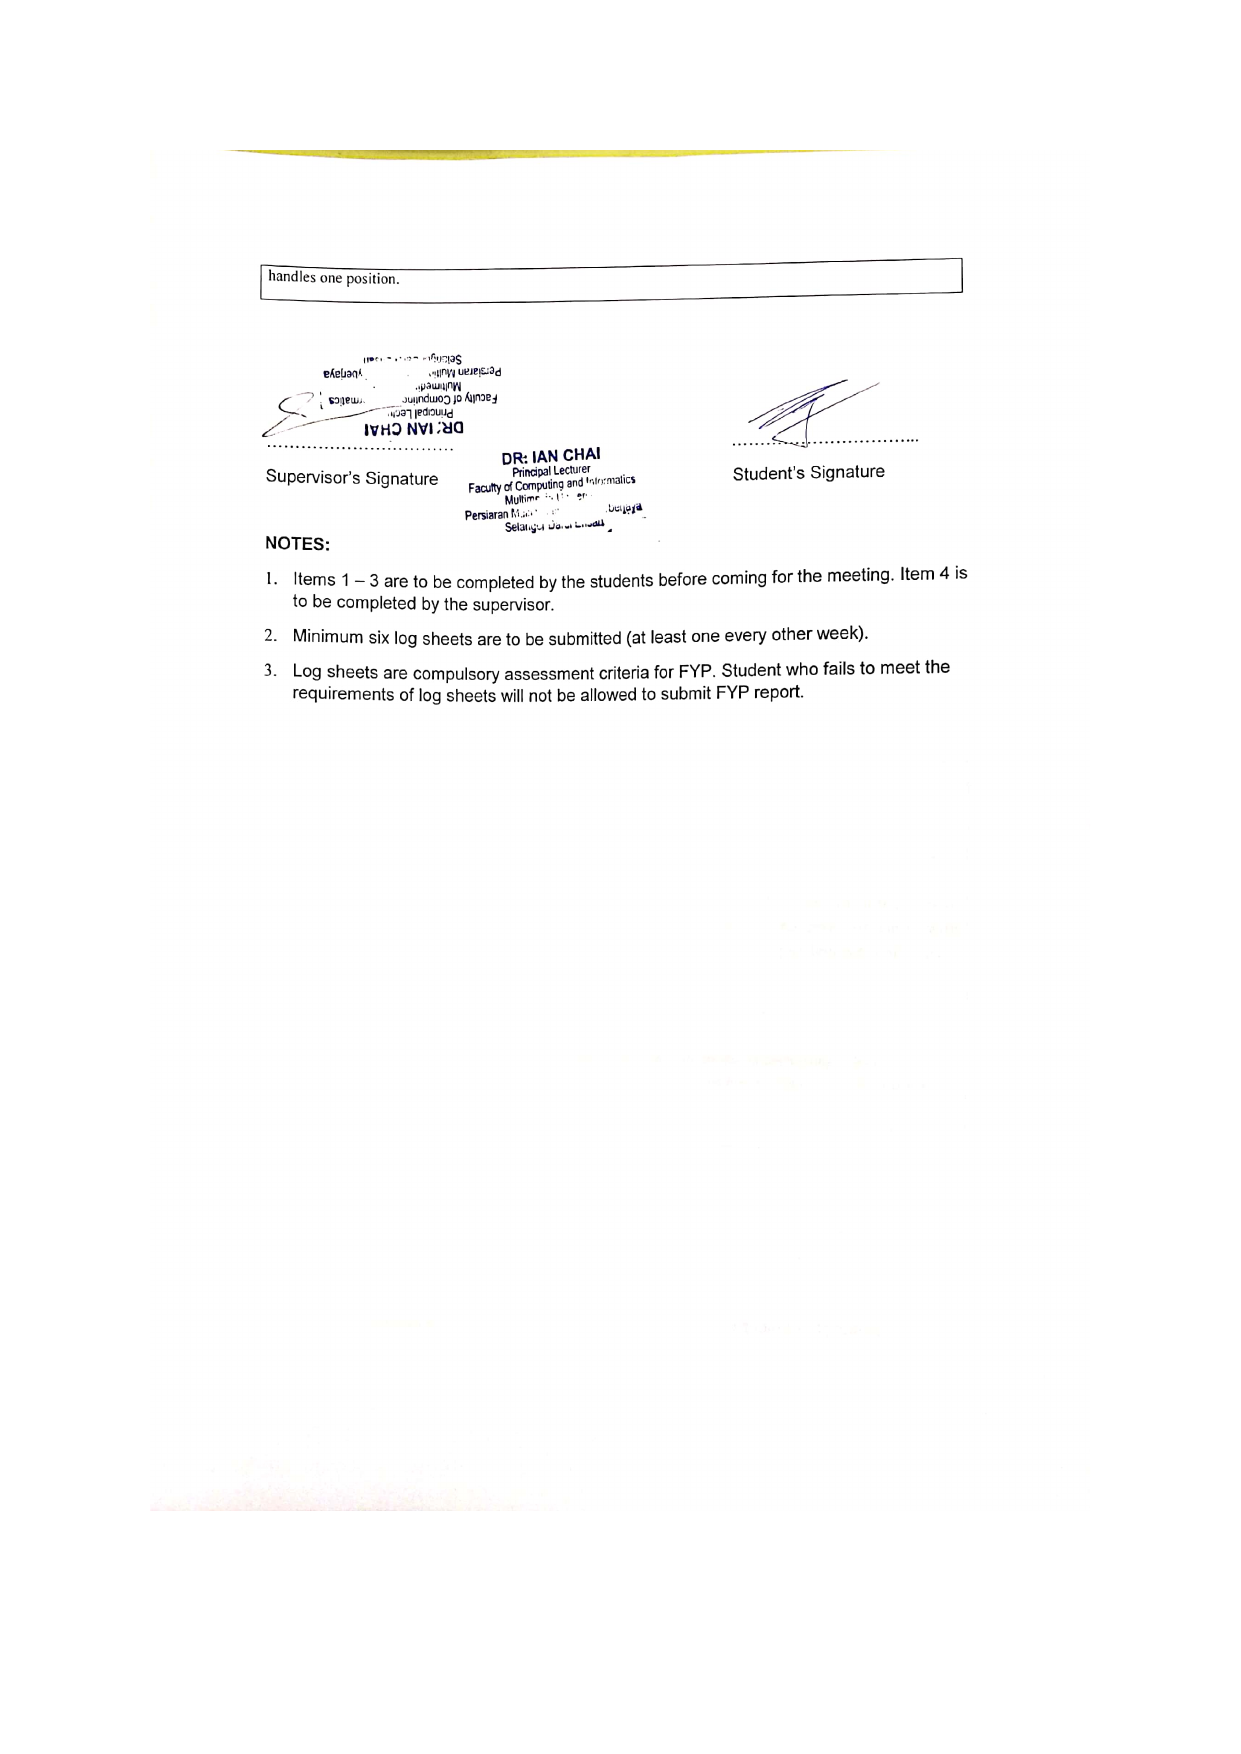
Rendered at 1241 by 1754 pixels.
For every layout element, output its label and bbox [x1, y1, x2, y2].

picture [150, 150, 1091, 1511]
